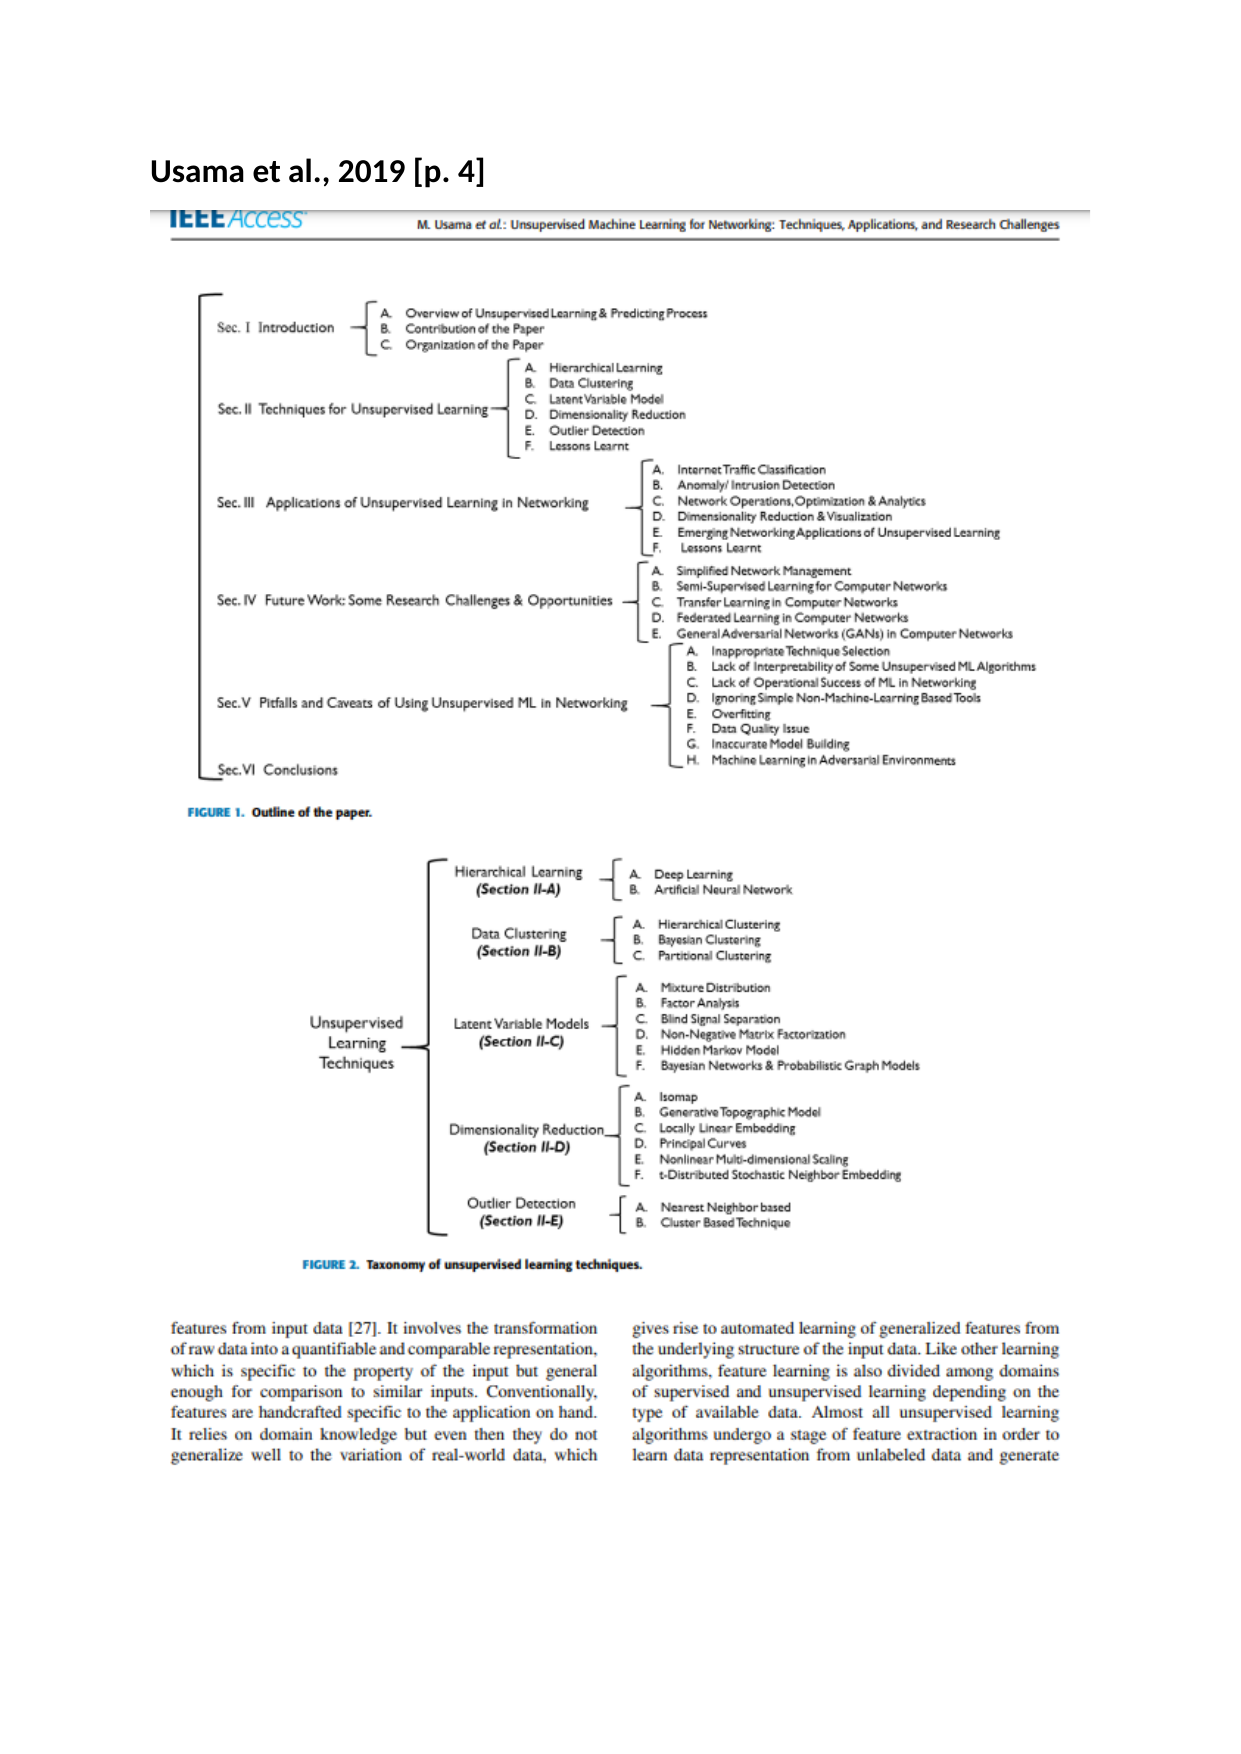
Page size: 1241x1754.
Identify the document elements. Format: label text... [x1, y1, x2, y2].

text Usama et al., 2019 [p. 4] [150, 150, 1090, 191]
picture [150, 210, 1091, 1471]
